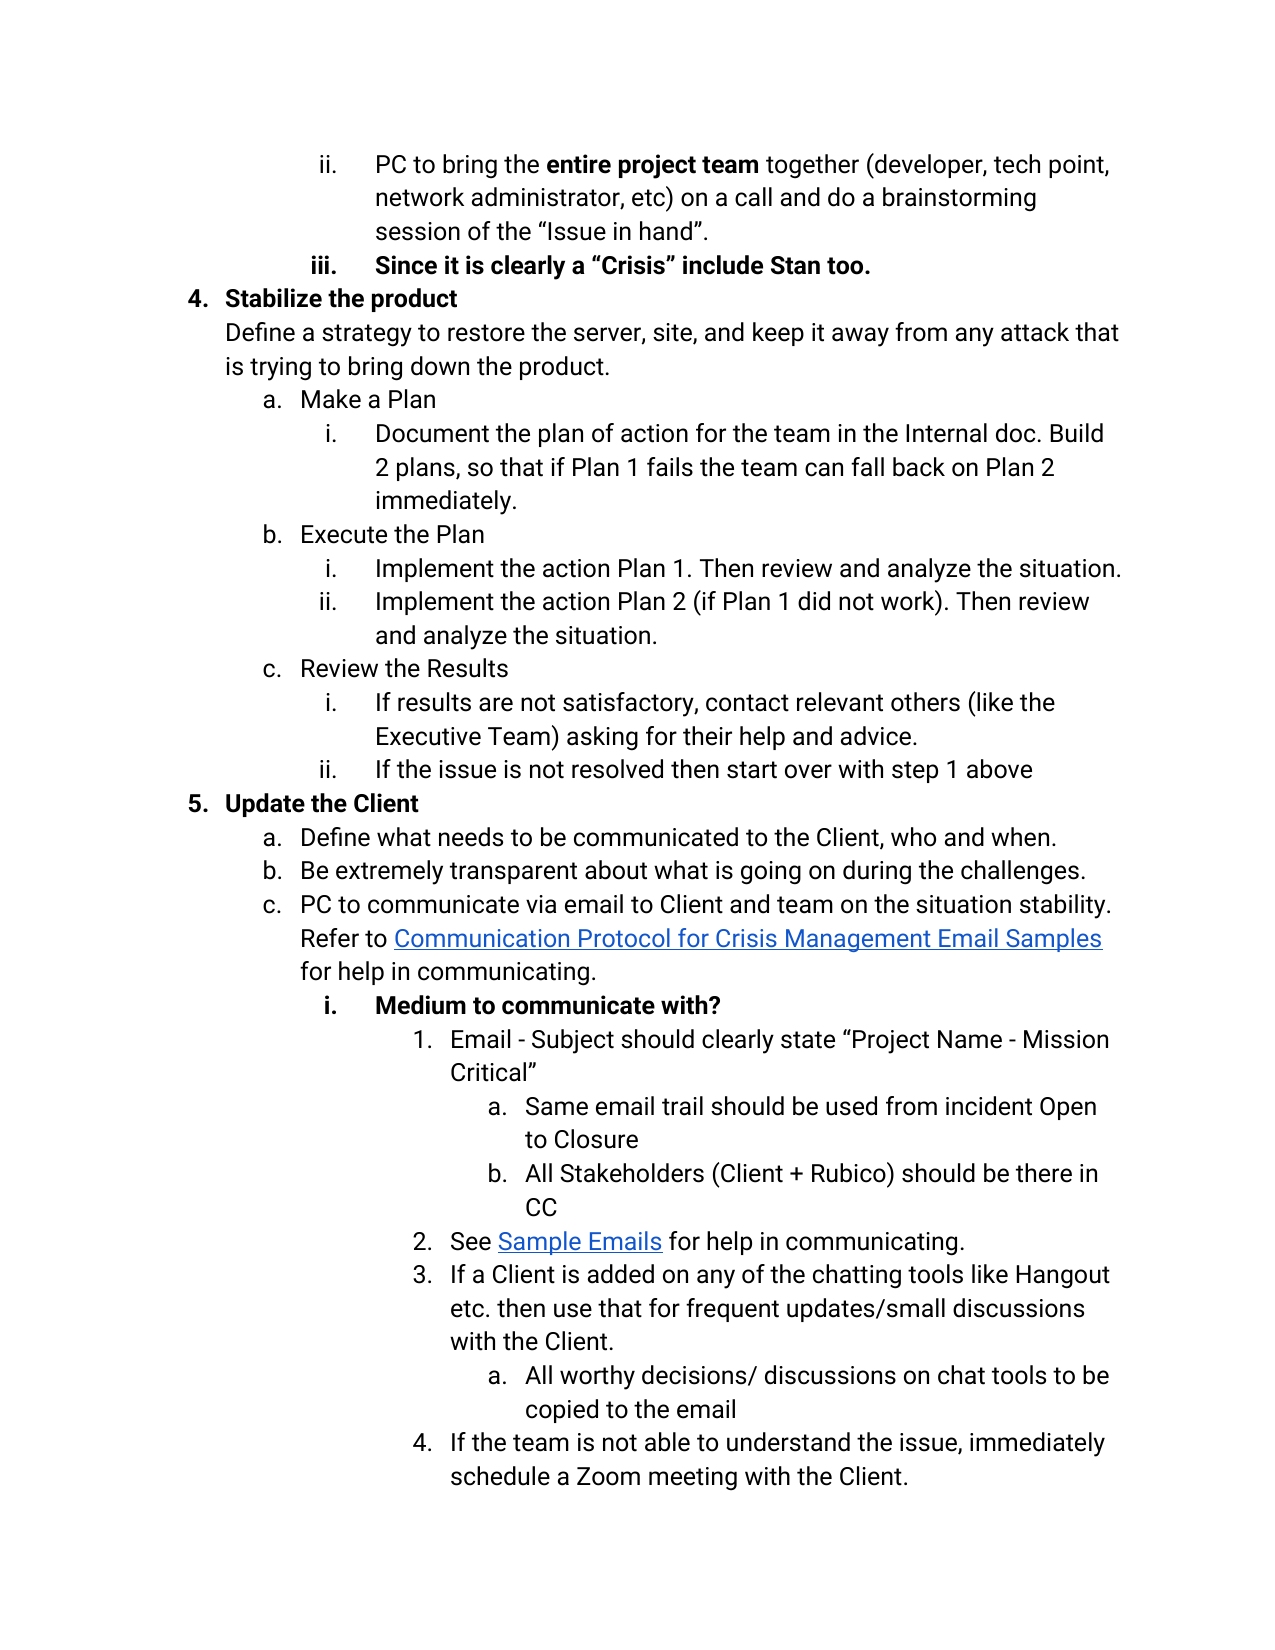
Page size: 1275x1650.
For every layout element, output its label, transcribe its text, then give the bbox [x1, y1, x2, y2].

list If a Client is added on any of the chatting tools like Hangout etc. then use that for frequent updates/small discussions with the Client. [412, 1260, 1125, 1357]
list Email - Subject should clearly state “Project Name - Mission Critical” [412, 1025, 1125, 1088]
list If results are not satisfactory, contact relevant others (like the Executive Team) asking for their help and advice. [337, 688, 1125, 751]
list Make a Plan [262, 386, 1125, 415]
list If the team is not able to understand the issue, immediately schedule a Zoom meeting with the Client. [412, 1428, 1125, 1491]
list Same email trail should be used from incident Open to Closure [487, 1092, 1125, 1155]
list If the issue is not resolved then start over with step 1 above [337, 756, 1125, 785]
list Execute the Plan [262, 520, 1125, 549]
text Define a strategy to restore the server, site, and keep it away from any attack that is trying to bring down the product. [225, 318, 1125, 381]
list Update the Client [187, 789, 1125, 818]
list All worthy decisions/ discussions on chat tools to be copied to the email [487, 1361, 1125, 1424]
list PC to communicate via email to Client and team on the situation stability. Refer to Communication Protocol for Crisis Management Email Samples for help in communicating. [262, 890, 1125, 987]
list Since it is clearly a “Crisis” include Stan too. [337, 251, 1125, 280]
list Review the Results [262, 655, 1125, 684]
list Medium to communicate with? [337, 991, 1125, 1020]
list Implement the action Plan 2 (if Plan 1 did not work). Then review and analyze the situation. [337, 587, 1125, 650]
list Be extremely transparent about what is going on during the challenges. [262, 857, 1125, 886]
list See Sample Emails for help in communicating. [412, 1227, 1125, 1256]
list Implement the action Plan 1. Then review and analyze the situation. [337, 554, 1125, 583]
list PC to bring the entire project team together (developer, tech point, network administrator, etc) on a call and do a brainstorming session of the “Issue in hand”. [337, 150, 1125, 247]
list Define what needs to be communicated to the Client, who and when. [262, 823, 1125, 852]
list All Stakeholders (Client + Rubico) should be there in CC [487, 1159, 1125, 1222]
list Document the plan of action for the team in the Internal doc. Build 2 plans, so that if Plan 1 fails the team can fall back on Plan 2 immediately. [337, 419, 1125, 516]
list Stabilize the product [187, 284, 1125, 314]
